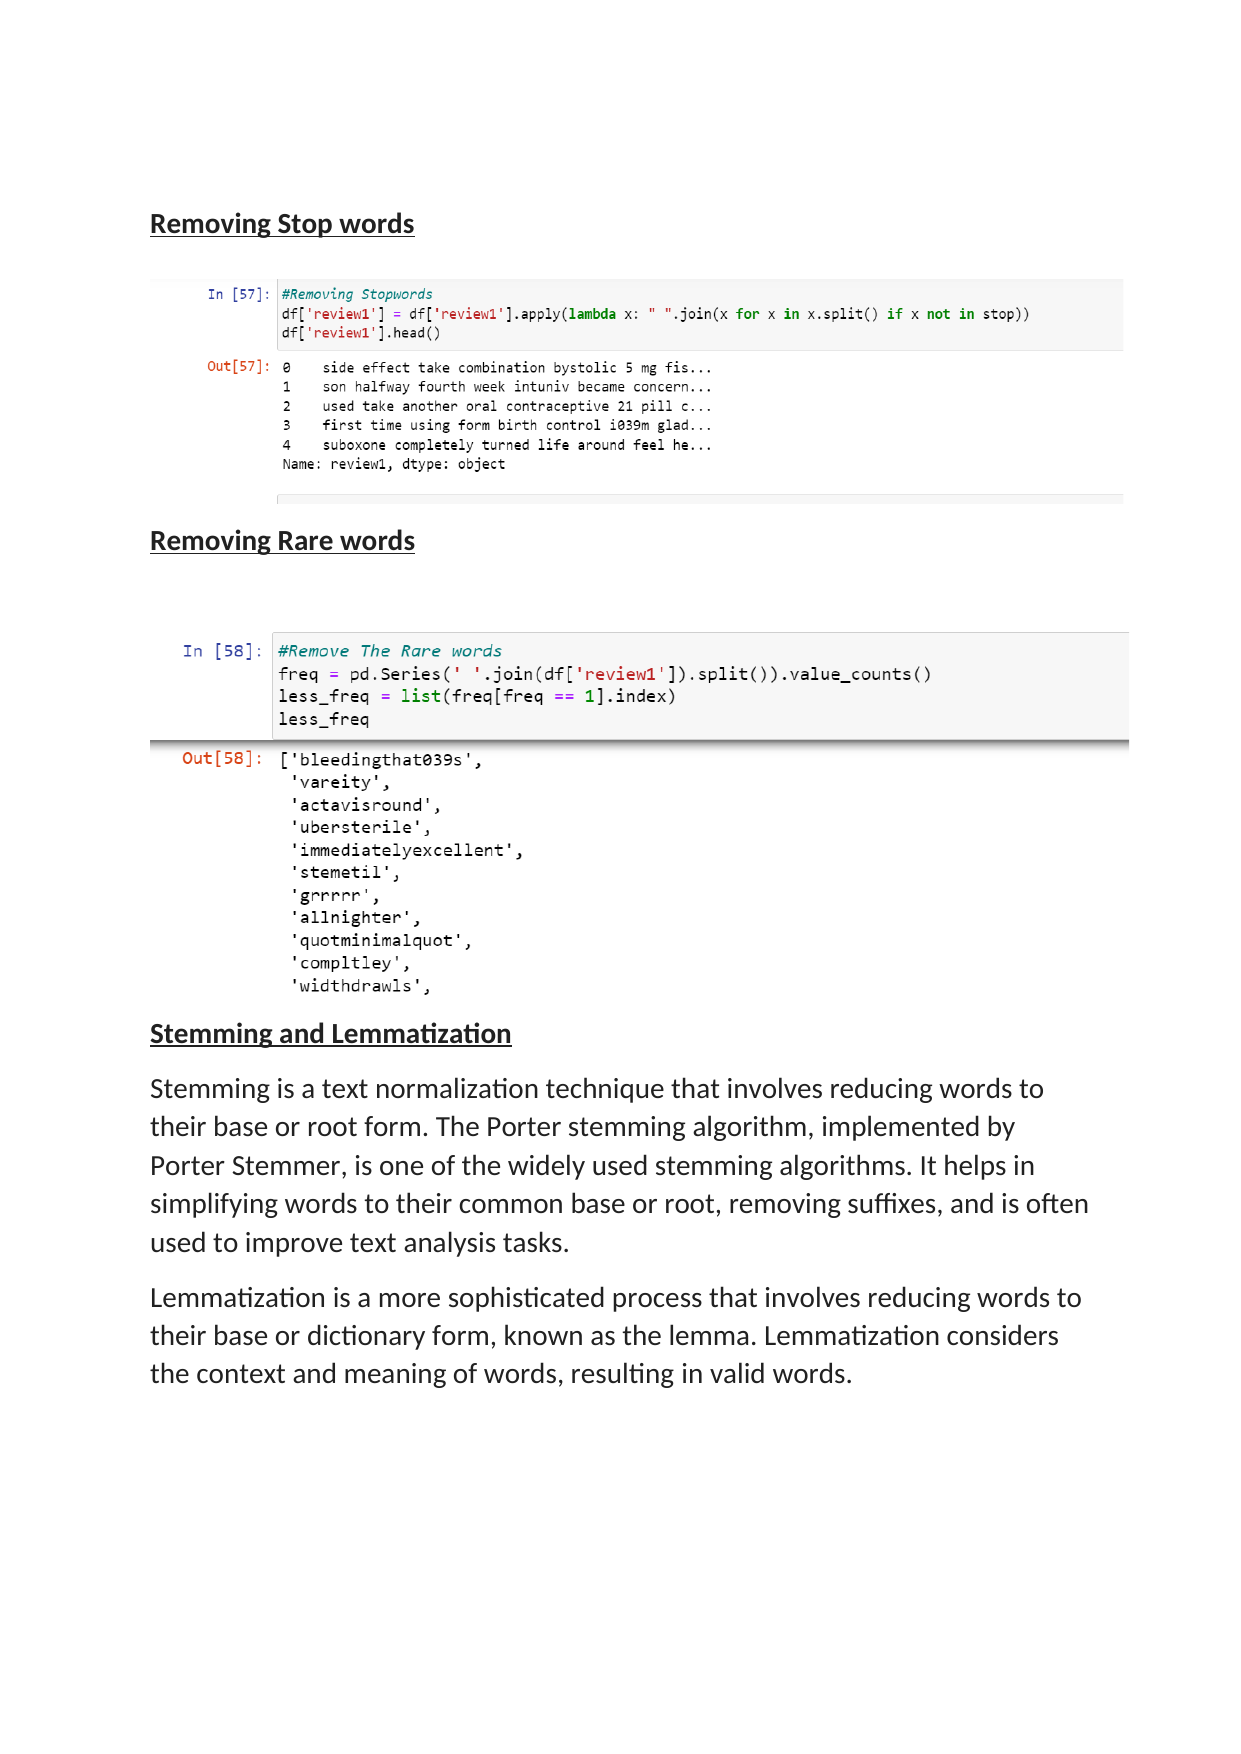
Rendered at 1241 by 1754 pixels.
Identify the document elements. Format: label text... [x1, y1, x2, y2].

text Removing Rare words [150, 522, 1090, 558]
text Stemming and Lemmatization [150, 1015, 1090, 1050]
text Removing Stop words [150, 205, 1090, 241]
picture [150, 632, 1130, 996]
picture [150, 279, 1124, 504]
text Stemming is a text normalization technique that involves reducing words to their base or root form. The Porter stemming algorithm, implemented by Porter Stemmer, is one of the widely used stemming algorithms. It helps in simplifying words to their common base or root, removing suffixes, and is often used to improve text analysis tasks. [150, 1070, 1090, 1259]
text Lemmatization is a more sophisticated process that involves reducing words to their base or dictionary form, known as the lemma. Lemmatization considers the context and meaning of words, resulting in valid words. [150, 1279, 1090, 1391]
